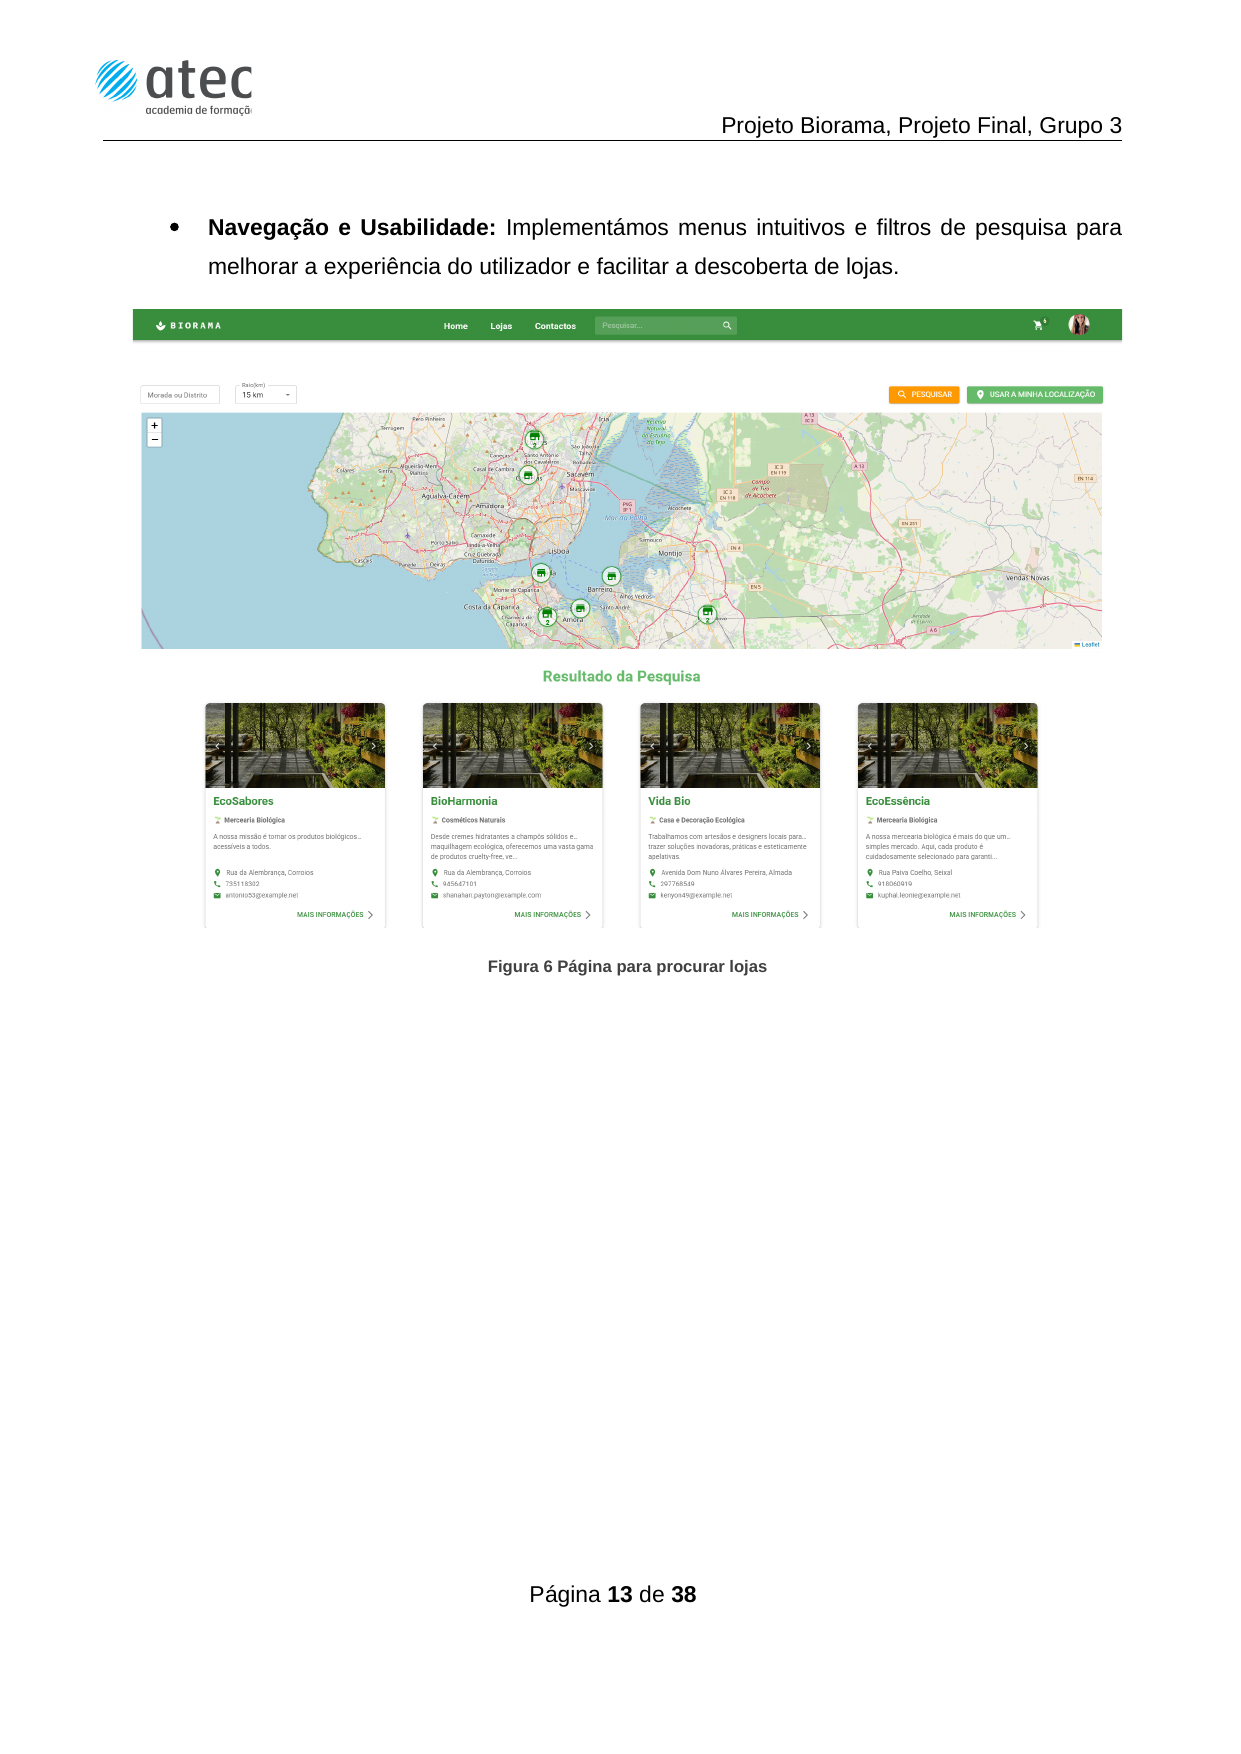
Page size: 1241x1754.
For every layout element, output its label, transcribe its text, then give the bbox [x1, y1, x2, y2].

picture [95, 60, 252, 116]
picture [103, 66, 112, 75]
list Navegação e Usabilidade: Implementámos menus intuitivos e filtros de pesquisa para melhorar a experiência do utilizador e facilitar a descoberta de lojas. [170, 213, 1122, 279]
picture [132, 309, 1123, 928]
text Figura 6 Página para procurar lojas [133, 957, 1122, 976]
